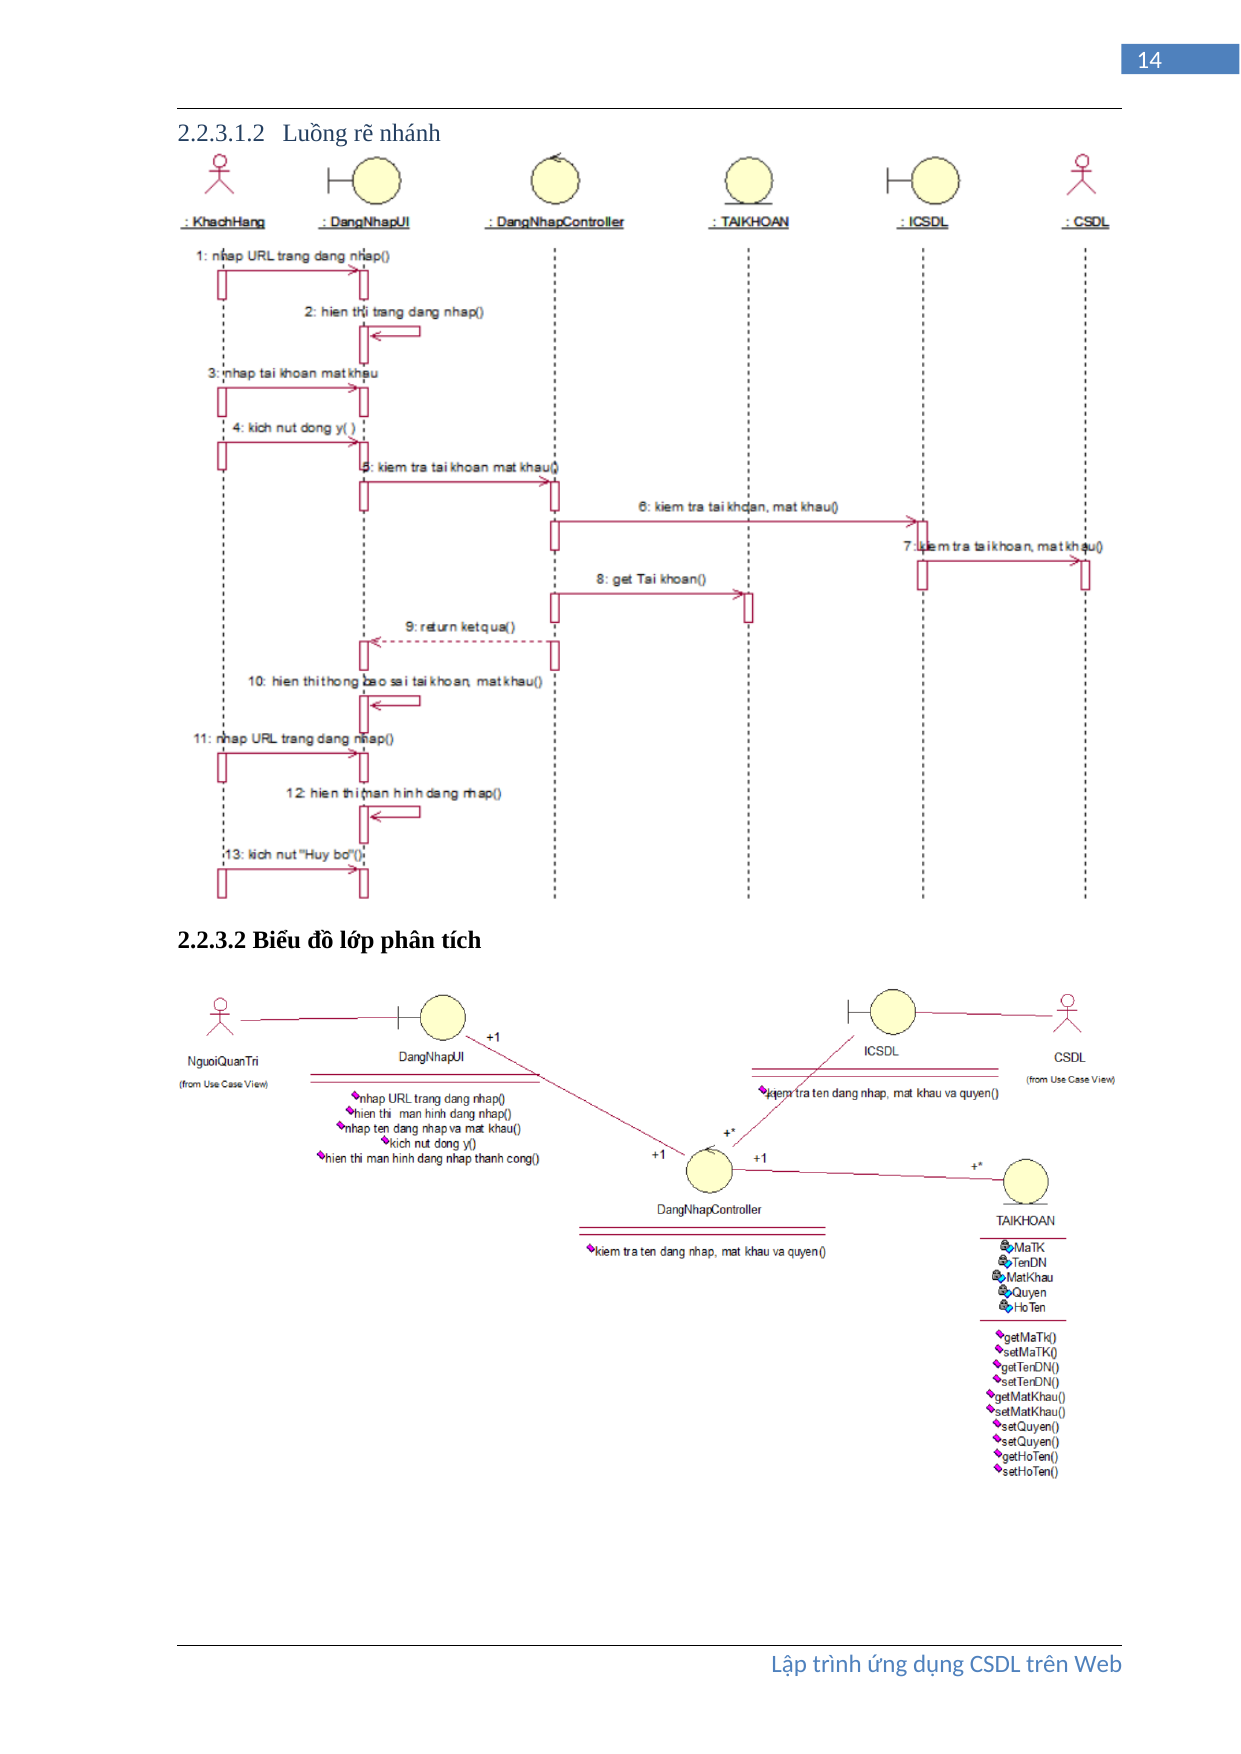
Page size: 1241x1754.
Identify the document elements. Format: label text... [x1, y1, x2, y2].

picture [177, 151, 1123, 900]
picture [177, 981, 1123, 1488]
subtitle Biểu đồ lớp phân tích [177, 925, 1122, 954]
subtitle Luồng rẽ nhánh [177, 118, 1122, 147]
